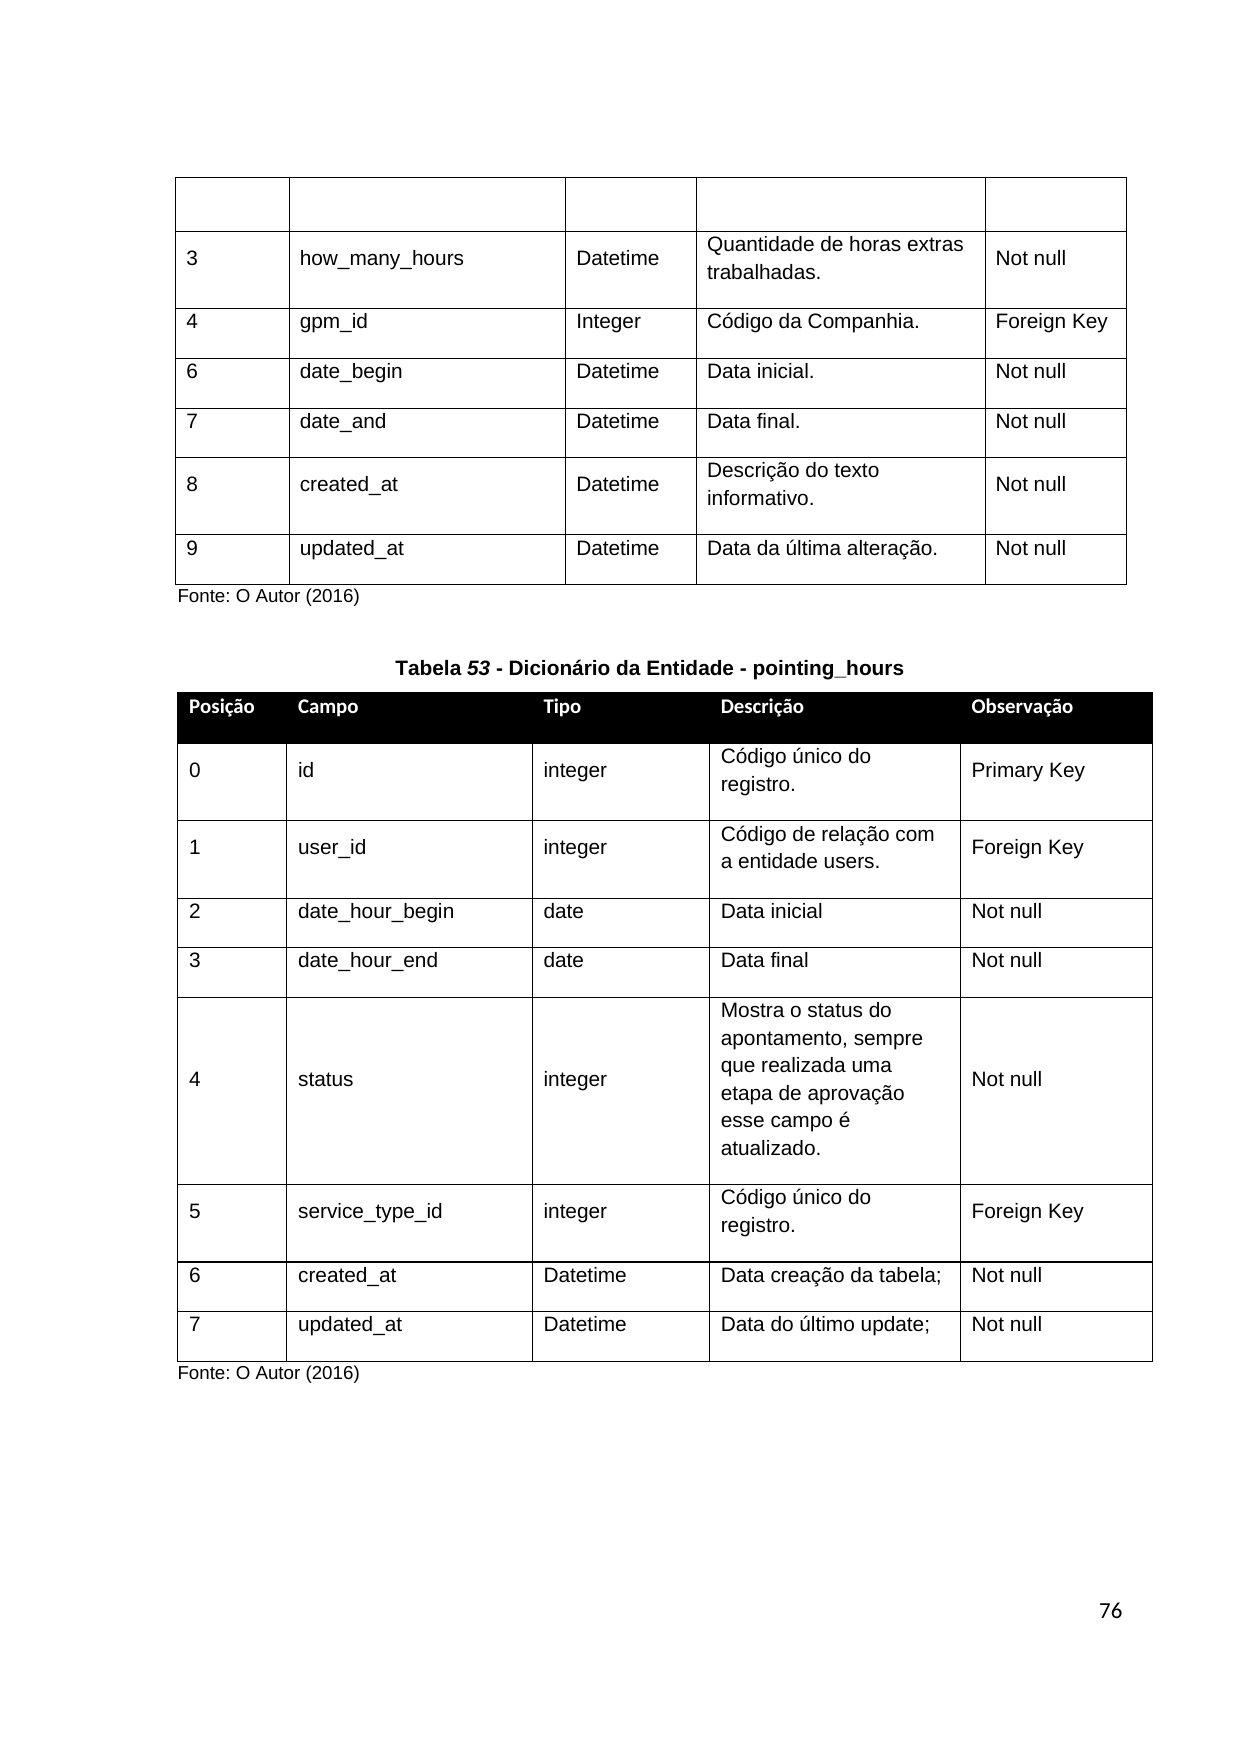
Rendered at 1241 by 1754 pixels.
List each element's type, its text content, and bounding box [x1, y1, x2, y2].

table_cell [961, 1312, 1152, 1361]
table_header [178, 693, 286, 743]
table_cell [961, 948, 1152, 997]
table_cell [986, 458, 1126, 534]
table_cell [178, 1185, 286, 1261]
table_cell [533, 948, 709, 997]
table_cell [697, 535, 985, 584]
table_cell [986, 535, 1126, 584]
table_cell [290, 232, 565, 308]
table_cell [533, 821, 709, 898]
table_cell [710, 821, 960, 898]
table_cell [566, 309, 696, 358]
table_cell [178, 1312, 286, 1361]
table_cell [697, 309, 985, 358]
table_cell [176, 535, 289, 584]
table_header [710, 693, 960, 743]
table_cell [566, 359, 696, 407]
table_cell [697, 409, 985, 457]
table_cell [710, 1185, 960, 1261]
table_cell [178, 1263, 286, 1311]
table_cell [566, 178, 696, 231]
text Tabela 53 - Dicionário da Entidade - pointing_hours [177, 656, 1122, 679]
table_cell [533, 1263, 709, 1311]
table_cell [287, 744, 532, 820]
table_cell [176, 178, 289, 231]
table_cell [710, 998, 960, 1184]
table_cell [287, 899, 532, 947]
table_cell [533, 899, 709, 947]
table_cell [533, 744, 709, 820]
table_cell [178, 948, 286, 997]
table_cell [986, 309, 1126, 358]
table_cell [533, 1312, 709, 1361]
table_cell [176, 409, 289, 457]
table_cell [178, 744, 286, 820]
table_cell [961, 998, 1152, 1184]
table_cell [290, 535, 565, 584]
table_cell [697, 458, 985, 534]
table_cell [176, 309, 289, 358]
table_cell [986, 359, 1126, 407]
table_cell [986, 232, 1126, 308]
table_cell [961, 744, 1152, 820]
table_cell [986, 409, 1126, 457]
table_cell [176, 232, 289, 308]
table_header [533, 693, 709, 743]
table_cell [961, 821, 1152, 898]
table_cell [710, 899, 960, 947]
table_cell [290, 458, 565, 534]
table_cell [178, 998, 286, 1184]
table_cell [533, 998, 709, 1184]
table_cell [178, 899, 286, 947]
text Fonte: O Autor (2016) [177, 585, 1157, 607]
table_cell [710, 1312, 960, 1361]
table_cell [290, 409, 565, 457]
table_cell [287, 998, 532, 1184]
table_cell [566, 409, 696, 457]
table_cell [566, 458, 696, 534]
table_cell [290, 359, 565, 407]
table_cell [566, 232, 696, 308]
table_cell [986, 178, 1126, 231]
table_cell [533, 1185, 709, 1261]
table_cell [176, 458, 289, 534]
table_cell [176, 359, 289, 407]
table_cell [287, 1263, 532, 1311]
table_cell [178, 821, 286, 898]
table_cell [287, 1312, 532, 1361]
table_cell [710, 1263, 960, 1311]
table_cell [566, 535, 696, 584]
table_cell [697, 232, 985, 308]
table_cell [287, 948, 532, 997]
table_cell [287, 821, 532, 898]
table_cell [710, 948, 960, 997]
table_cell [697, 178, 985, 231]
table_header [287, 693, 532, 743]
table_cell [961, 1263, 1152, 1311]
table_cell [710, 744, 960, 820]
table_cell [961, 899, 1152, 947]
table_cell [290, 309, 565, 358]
text Fonte: O Autor (2016) [177, 1362, 1157, 1383]
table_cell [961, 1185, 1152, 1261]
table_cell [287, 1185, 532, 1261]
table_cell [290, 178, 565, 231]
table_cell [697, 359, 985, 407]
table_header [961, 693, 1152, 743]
